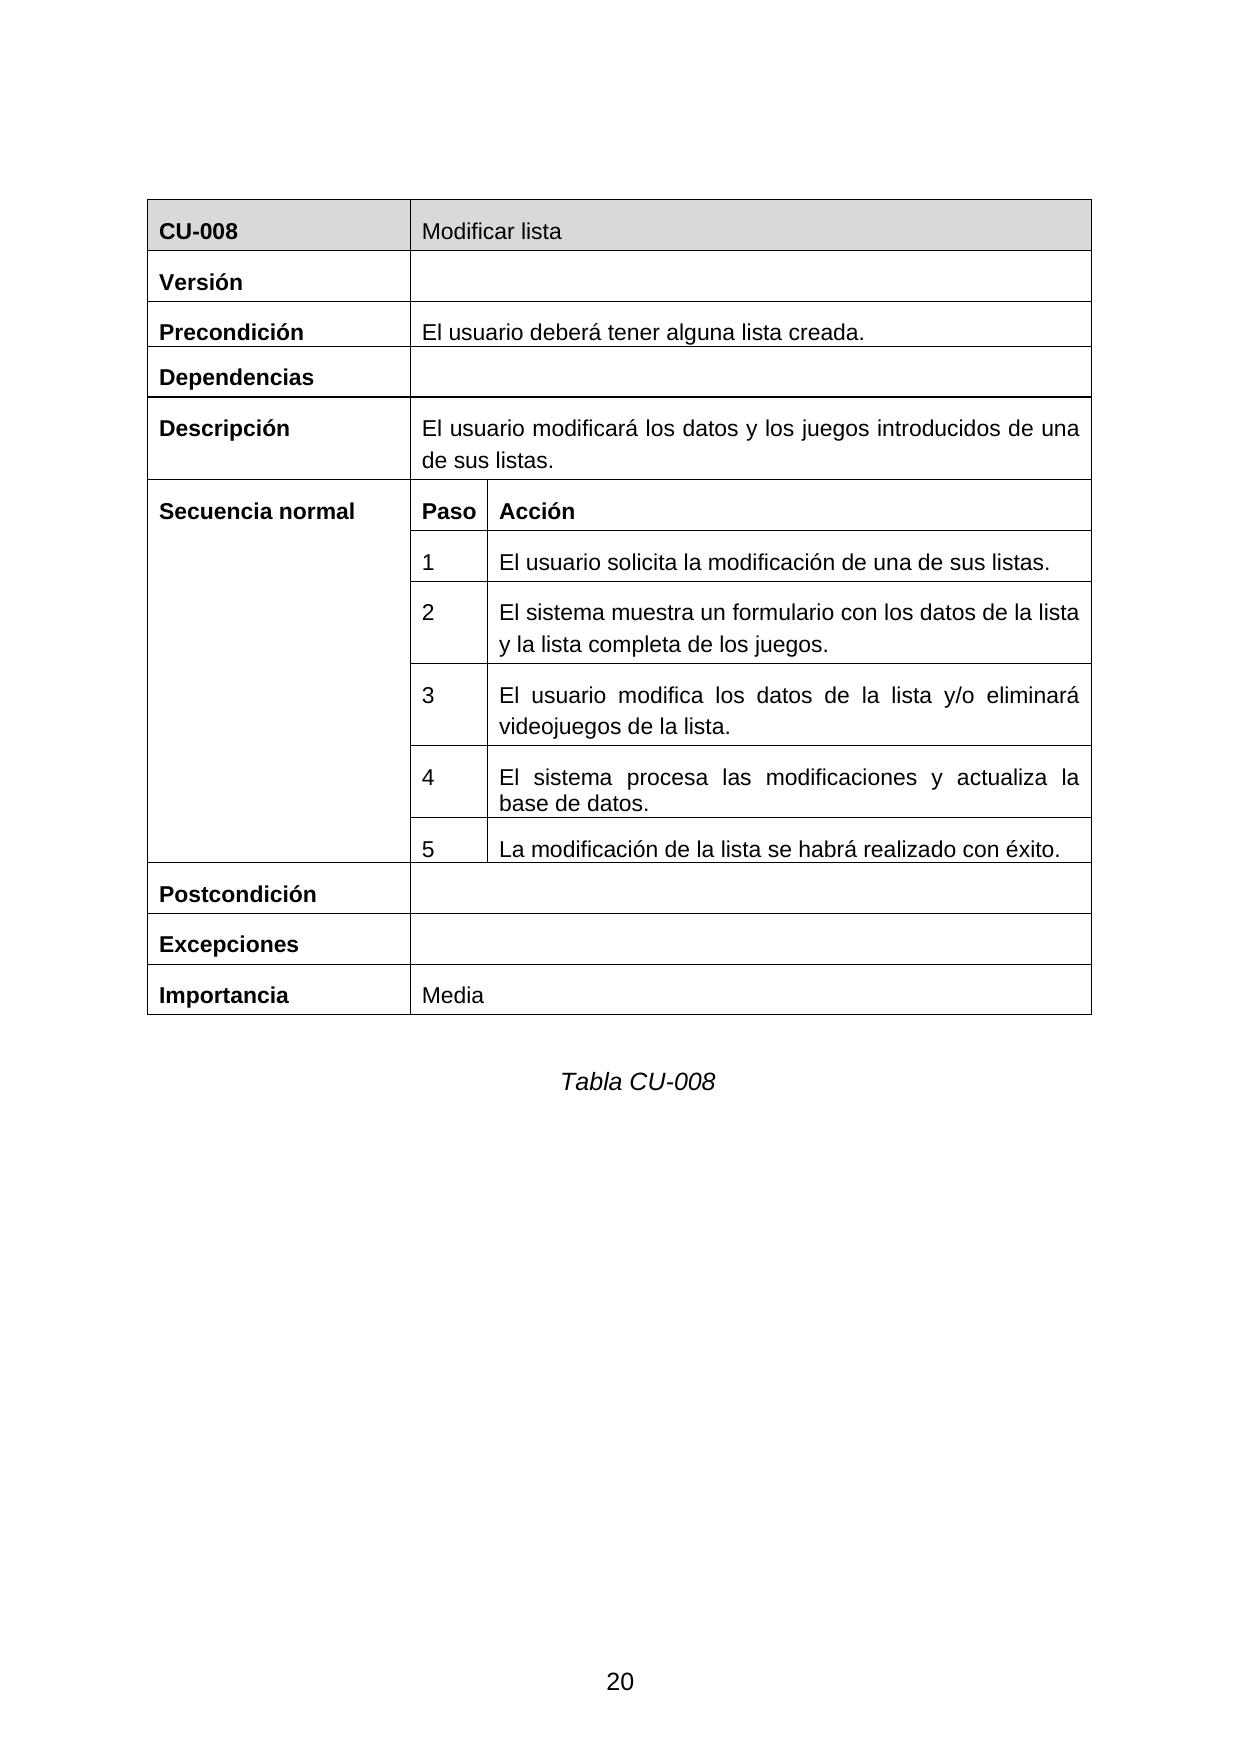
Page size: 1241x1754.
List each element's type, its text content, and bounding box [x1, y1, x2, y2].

table_cell El usuario modificará los datos y los juegos introducidos de una de sus listas. [411, 398, 1091, 479]
table_cell Media [411, 965, 1091, 1014]
table_cell La modificación de la lista se habrá realizado con éxito. [488, 818, 1091, 862]
table_cell Versión [148, 251, 410, 301]
table_cell [411, 914, 1091, 963]
table_cell 2 [411, 582, 487, 663]
text Tabla CU-008 [185, 1067, 1092, 1095]
table_cell 4 [411, 746, 487, 817]
table_cell El usuario modifica los datos de la lista y/o eliminará videojuegos de la lista. [488, 664, 1091, 745]
table_cell El sistema muestra un formulario con los datos de la lista y la lista completa de los juegos. [488, 582, 1091, 663]
table_cell [411, 347, 1091, 396]
table_cell Dependencias [148, 347, 410, 396]
table_cell Descripción [148, 398, 410, 479]
table_cell [411, 251, 1091, 301]
table_cell Secuencia normal [148, 480, 410, 862]
table_header Modificar lista [411, 200, 1091, 250]
table_cell Precondición [148, 302, 410, 346]
table_cell Excepciones [148, 914, 410, 963]
table_cell [411, 863, 1091, 913]
table_cell Paso [411, 480, 487, 530]
table_cell 5 [411, 818, 487, 862]
table_cell 3 [411, 664, 487, 745]
table_cell Acción [488, 480, 1091, 530]
table_cell El usuario deberá tener alguna lista creada. [411, 302, 1091, 346]
table_cell Importancia [148, 965, 410, 1014]
table_cell El sistema procesa las modificaciones y actualiza la base de datos. [488, 746, 1091, 817]
table_header CU-008 [148, 200, 410, 250]
table_cell El usuario solicita la modificación de una de sus listas. [488, 531, 1091, 581]
table_cell 1 [411, 531, 487, 581]
table_cell Postcondición [148, 863, 410, 913]
